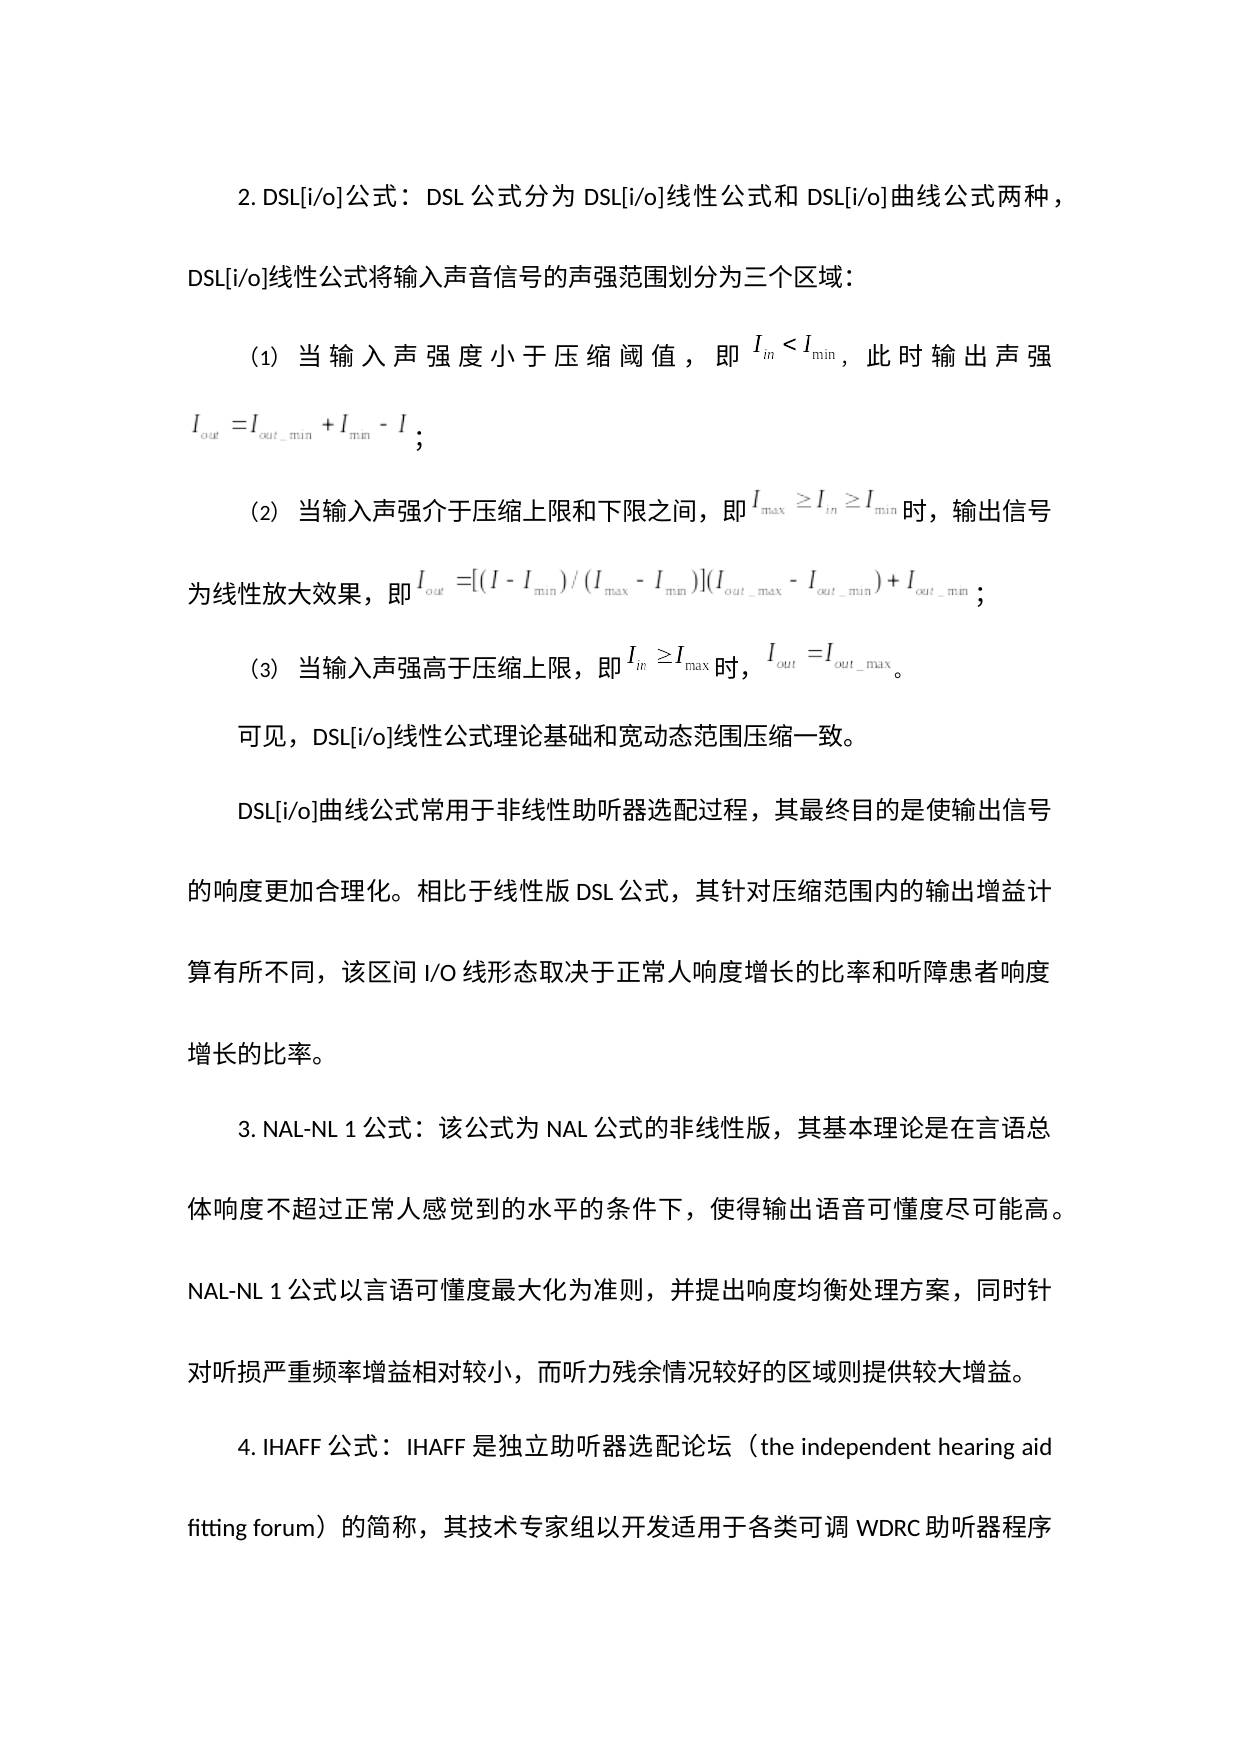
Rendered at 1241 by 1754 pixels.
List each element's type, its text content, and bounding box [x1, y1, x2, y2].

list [187, 1412, 1053, 1558]
list 当输入声强高于压缩上限，即时，。 [187, 628, 1053, 693]
text DSL[i/o]曲线公式常用于非线性助听器选配过程，其最终目的是使输出信号的响度更加合理化。相比于线性版DSL公式，其针对压缩范围内的输出增益计算有所不同，该区间I/O线形态取决于正常人响度增长的比率和听障患者响度增长的比率。 [187, 776, 1053, 1085]
list 当输入声强介于压缩上限和下限之间，即时，输出信号为线性放大效果，即； [187, 473, 1053, 619]
list 当输入声强度小于压缩阈值，即，此时输出声强； [187, 317, 1053, 463]
list DSL[i/o]公式：DSL公式分为DSL[i/o]线性公式和DSL[i/o]曲线公式两种，DSL[i/o]线性公式将输入声音信号的声强范围划分为三个区域： [187, 162, 1053, 308]
text 可见，DSL[i/o]线性公式理论基础和宽动态范围压缩一致。 [187, 702, 1053, 767]
list NAL-NL 1公式：该公式为NAL公式的非线性版，其基本理论是在言语总体响度不超过正常人感觉到的水平的条件下，使得输出语音可懂度尽可能高。NAL-NL 1公式以言语可懂度最大化为准则，并提出响度均衡处理方案，同时针对听损严重频率增益相对较小，而听力残余情况较好的区域则提供较大增益。 [187, 1094, 1053, 1403]
